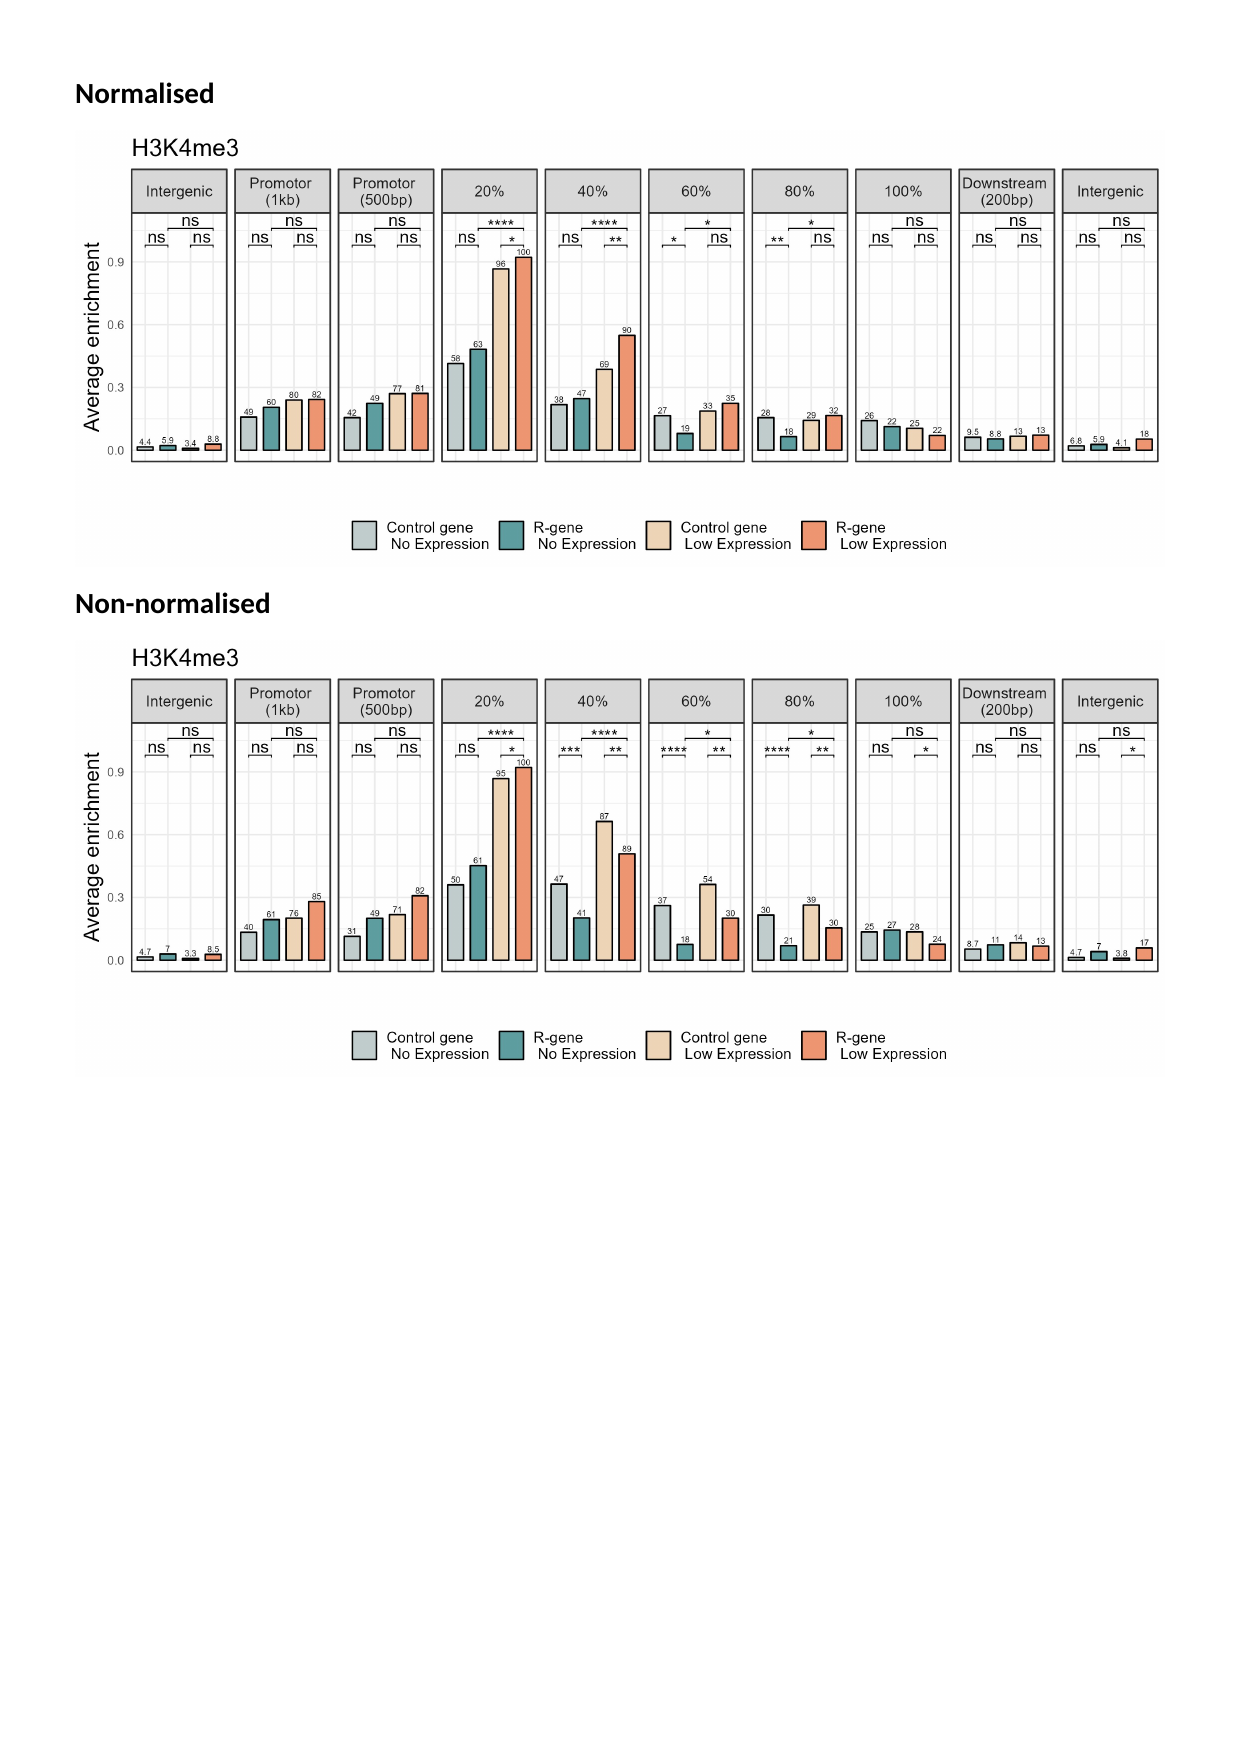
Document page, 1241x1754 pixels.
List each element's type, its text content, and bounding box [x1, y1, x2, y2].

text Non-normalised [75, 585, 1165, 621]
picture [75, 640, 1166, 1077]
picture [75, 130, 1166, 567]
text Normalised [75, 75, 1165, 111]
